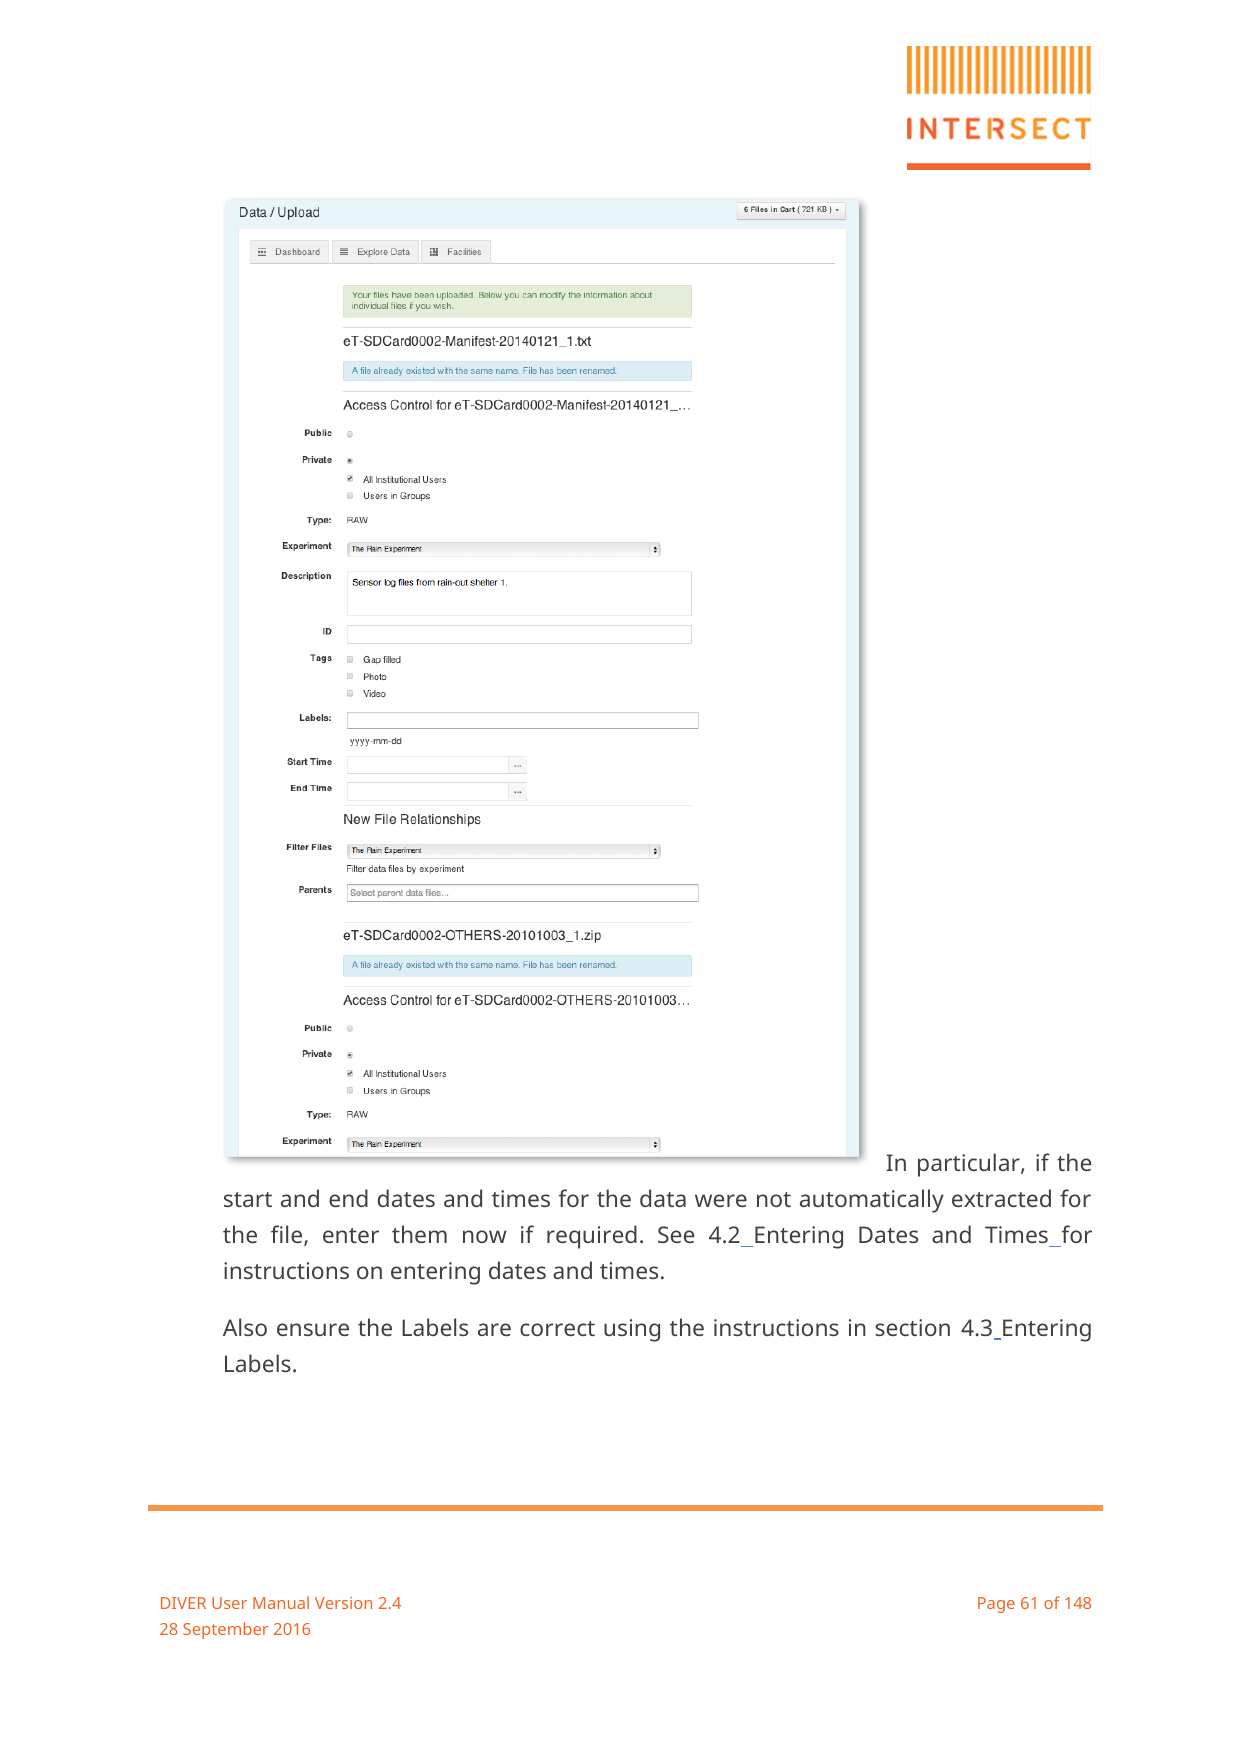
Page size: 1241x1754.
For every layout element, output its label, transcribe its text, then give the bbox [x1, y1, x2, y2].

picture [226, 200, 859, 1157]
picture [905, 44, 1093, 172]
text Also ensure the Labels are correct using the instructions in section 4.3 Entering Labels. [223, 1312, 1092, 1379]
